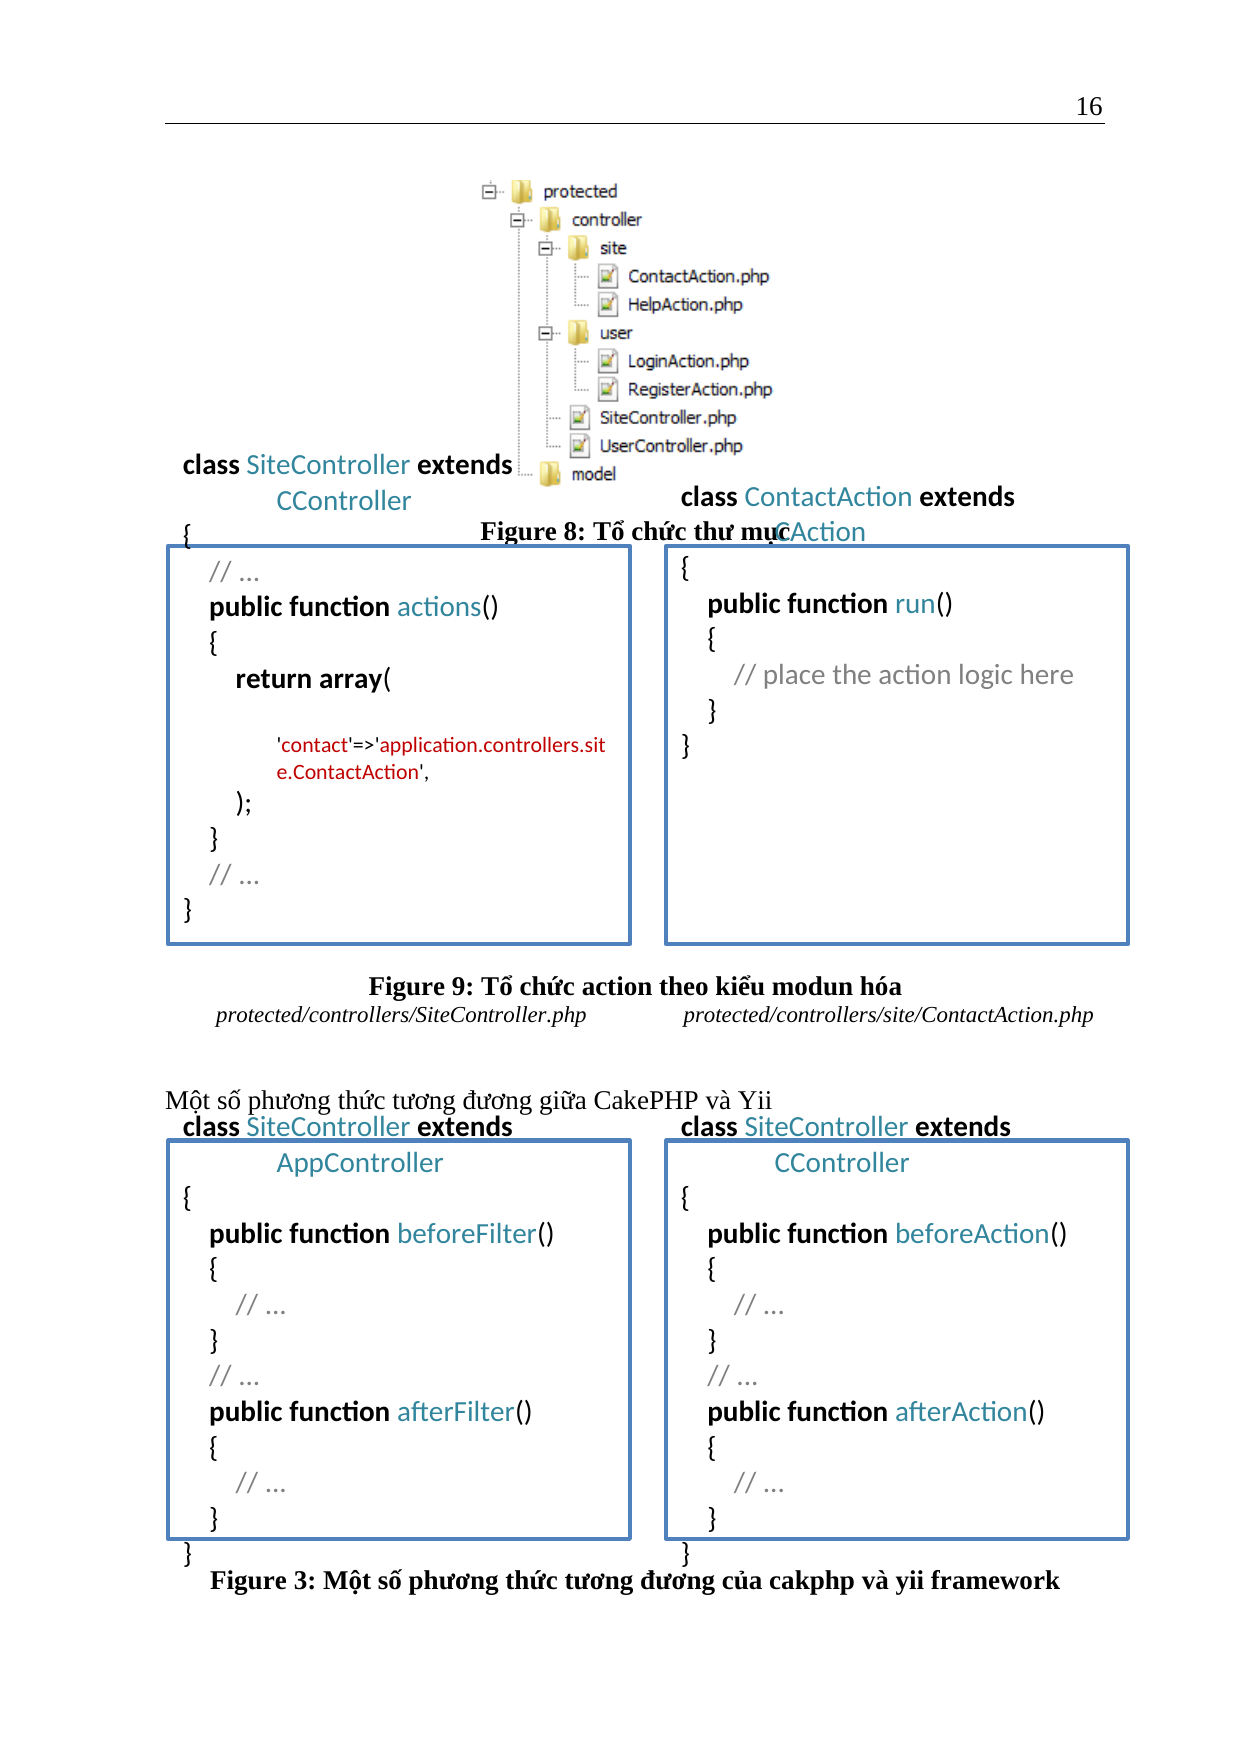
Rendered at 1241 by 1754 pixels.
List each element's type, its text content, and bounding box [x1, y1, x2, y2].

text Figure 9: Tổ chức action theo kiểu modun hóa [165, 970, 1105, 1001]
text Một số phương thức tương đương giữa CakePHP và Yii [165, 1084, 1105, 1115]
text protected/controllers/SiteController.php protected/controllers/site/ContactAction.php [165, 1001, 1105, 1027]
text Figure 8: Tổ chức thư mục [165, 515, 1105, 546]
picture [473, 180, 797, 490]
